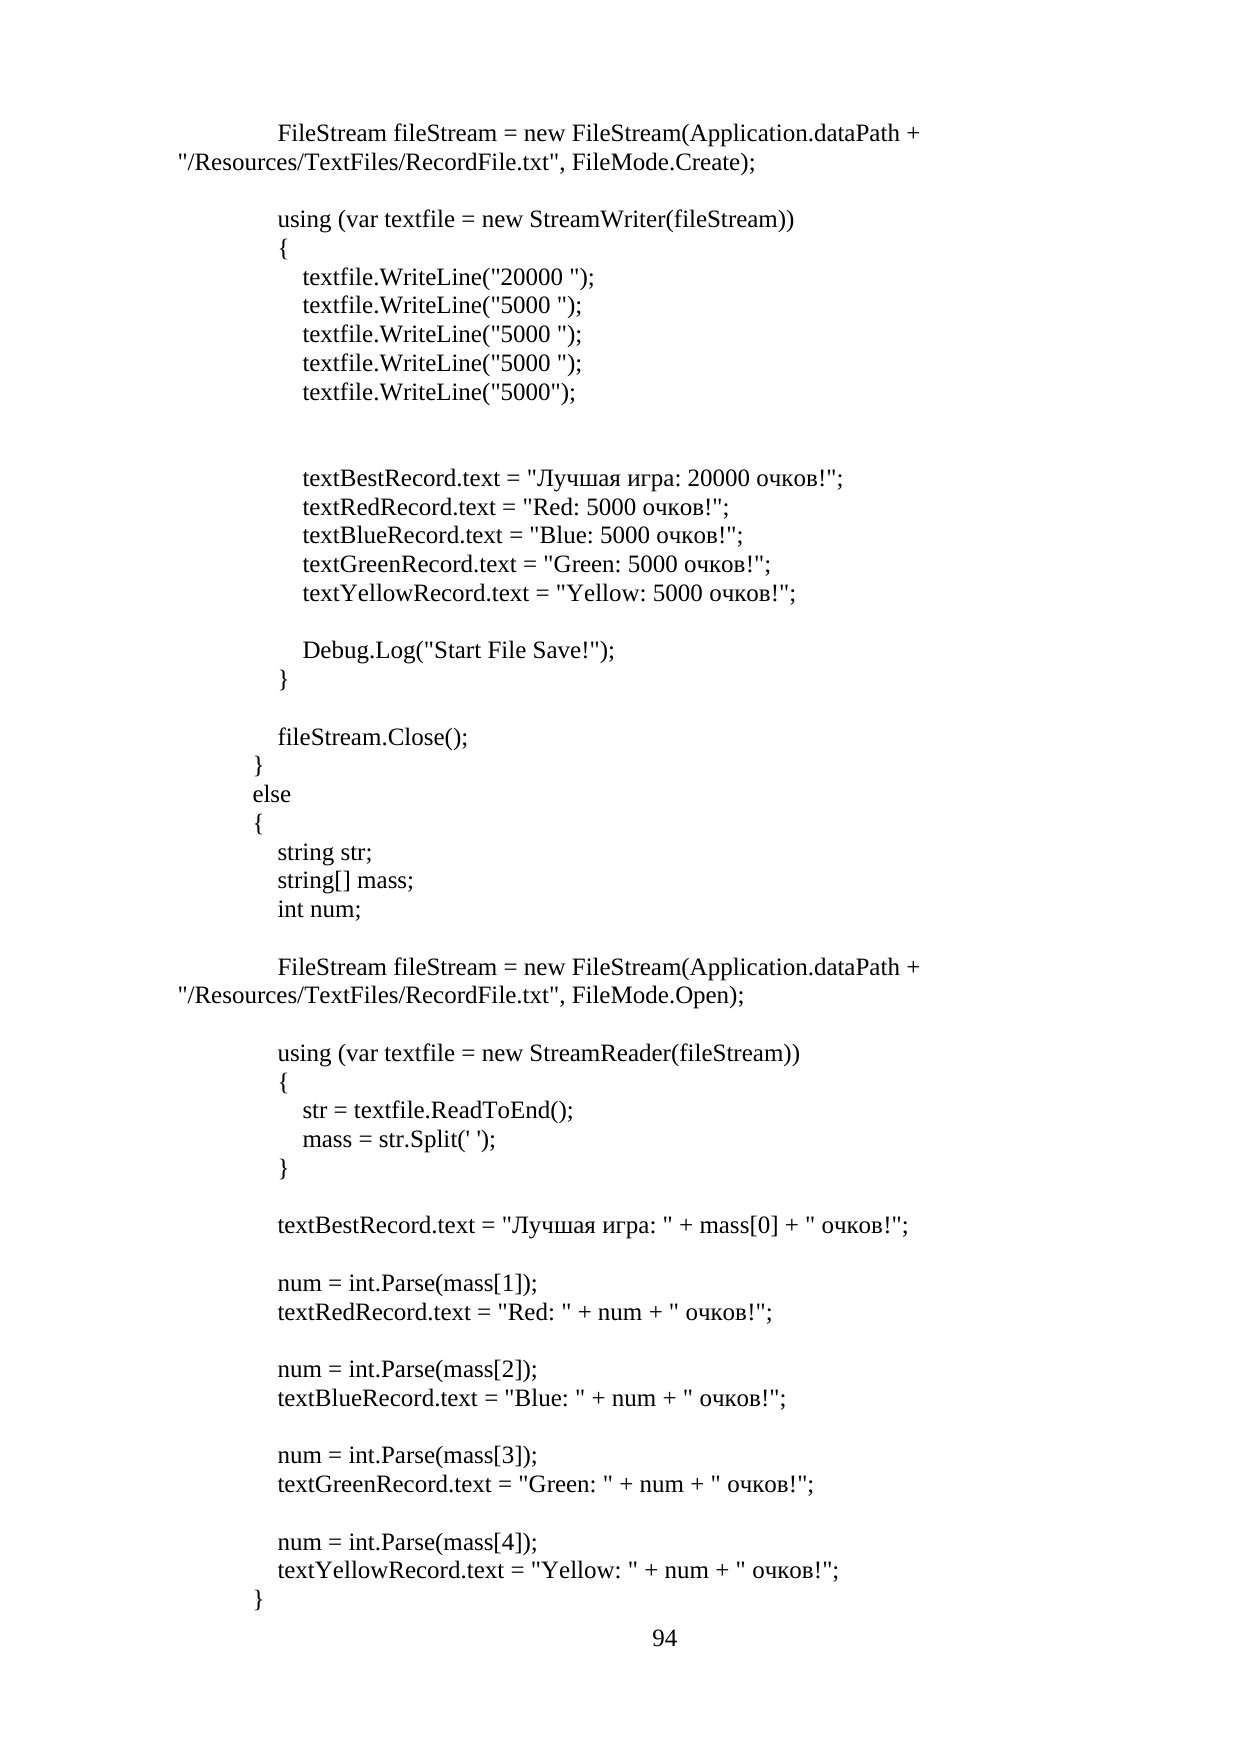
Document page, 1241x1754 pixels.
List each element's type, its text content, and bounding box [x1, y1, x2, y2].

text Debug.Log("Start File Save!"); [177, 636, 1152, 664]
text num = int.Parse(mass[4]); [177, 1527, 1152, 1556]
text textBestRecord.text = "Лучшая игра: " + mass[0] + " очков!"; [177, 1211, 1152, 1239]
text textGreenRecord.text = "Green: 5000 очков!"; [177, 549, 1152, 578]
text mass = str.Split(' '); [177, 1124, 1152, 1153]
text textBlueRecord.text = "Blue: 5000 очков!"; [177, 521, 1152, 549]
text using (var textfile = new StreamWriter(fileStream)) [177, 204, 1152, 233]
text textBestRecord.text = "Лучшая игра: 20000 очков!"; [177, 463, 1152, 492]
text string[] mass; [177, 866, 1152, 894]
text } [177, 1153, 1152, 1182]
text textYellowRecord.text = "Yellow: " + num + " очков!"; [177, 1556, 1152, 1584]
text str = textfile.ReadToEnd(); [177, 1096, 1152, 1124]
text textGreenRecord.text = "Green: " + num + " очков!"; [177, 1469, 1152, 1498]
text } [177, 1584, 1152, 1613]
text textBlueRecord.text = "Blue: " + num + " очков!"; [177, 1383, 1152, 1412]
text { [177, 233, 1152, 262]
text { [177, 808, 1152, 837]
text textfile.WriteLine("20000 "); [177, 262, 1152, 291]
text } [177, 751, 1152, 779]
text textfile.WriteLine("5000 "); [177, 291, 1152, 319]
text FileStream fileStream = new FileStream(Application.dataPath + "/Resources/TextFiles/RecordFile.txt", FileMode.Open); [177, 952, 1152, 1009]
text num = int.Parse(mass[1]); [177, 1268, 1152, 1297]
text textRedRecord.text = "Red: 5000 очков!"; [177, 492, 1152, 521]
text textfile.WriteLine("5000 "); [177, 319, 1152, 348]
text num = int.Parse(mass[2]); [177, 1354, 1152, 1383]
text { [177, 1067, 1152, 1096]
text fileStream.Close(); [177, 722, 1152, 751]
text int num; [177, 894, 1152, 923]
text FileStream fileStream = new FileStream(Application.dataPath + "/Resources/TextFiles/RecordFile.txt", FileMode.Create); [177, 118, 1152, 176]
text textfile.WriteLine("5000"); [177, 377, 1152, 406]
text string str; [177, 837, 1152, 866]
text textfile.WriteLine("5000 "); [177, 348, 1152, 377]
text textYellowRecord.text = "Yellow: 5000 очков!"; [177, 578, 1152, 607]
text textRedRecord.text = "Red: " + num + " очков!"; [177, 1297, 1152, 1326]
text using (var textfile = new StreamReader(fileStream)) [177, 1038, 1152, 1067]
text num = int.Parse(mass[3]); [177, 1441, 1152, 1469]
text } [177, 664, 1152, 693]
text else [177, 779, 1152, 808]
